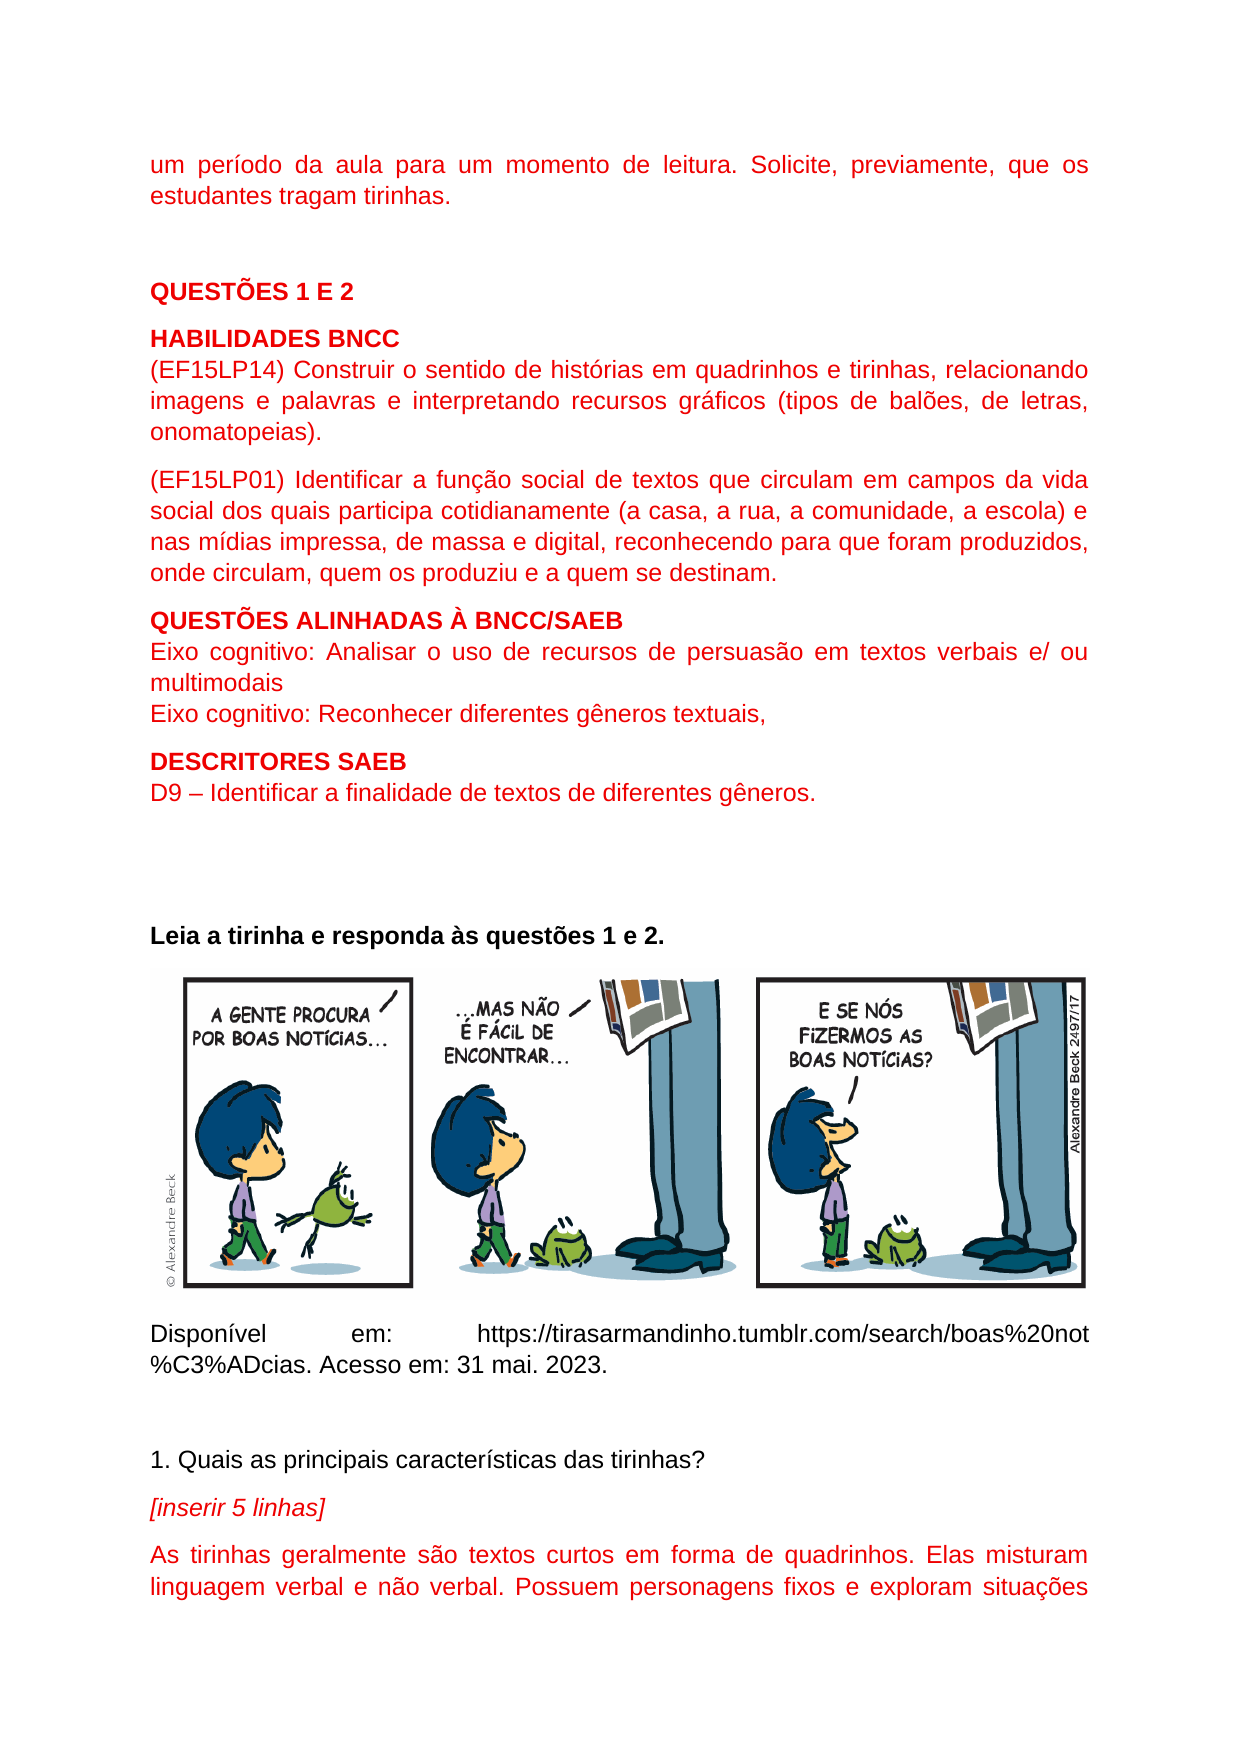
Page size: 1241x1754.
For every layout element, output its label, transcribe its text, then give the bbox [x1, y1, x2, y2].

picture [150, 968, 1091, 1300]
text Leia a tirinha e responda às questões 1 e 2. [150, 921, 1090, 949]
text Eixo cognitivo: Analisar o uso de recursos de persuasão em textos verbais e/ ou multimodais [150, 637, 1090, 697]
text DESCRITORES SAEB [150, 747, 1090, 775]
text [150, 150, 1090, 210]
text Eixo cognitivo: Reconhecer diferentes gêneros textuais, [150, 699, 1090, 728]
text (EF15LP01) Identificar a função social de textos que circulam em campos da vida social dos quais participa cotidianamente (a casa, a rua, a comunidade, a escola) e nas mídias impressa, de massa e digital, reconhecendo para que foram produzidos, onde circulam, quem os produziu e a quem se destinam. [150, 465, 1090, 587]
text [150, 1540, 1090, 1600]
text 1. Quais as principais características das tirinhas? [150, 1445, 1090, 1474]
text (EF15LP14) Construir o sentido de histórias em quadrinhos e tirinhas, relacionando imagens e palavras e interpretando recursos gráficos (tipos de balões, de letras, onomatopeias). [150, 355, 1090, 446]
text QUESTÕES 1 E 2 [150, 276, 1090, 305]
text D9 – Identificar a finalidade de textos de diferentes gêneros. [150, 778, 1090, 806]
text [inserir 5 linhas] [150, 1493, 1090, 1521]
text QUESTÕES ALINHADAS À BNCC/SAEB [150, 606, 1090, 634]
text Disponível em: https://tirasarmandinho.tumblr.com/search/boas%20not%C3%ADcias. Acesso em: 31 mai. 2023. [150, 1318, 1090, 1378]
text HABILIDADES BNCC [150, 324, 1090, 353]
